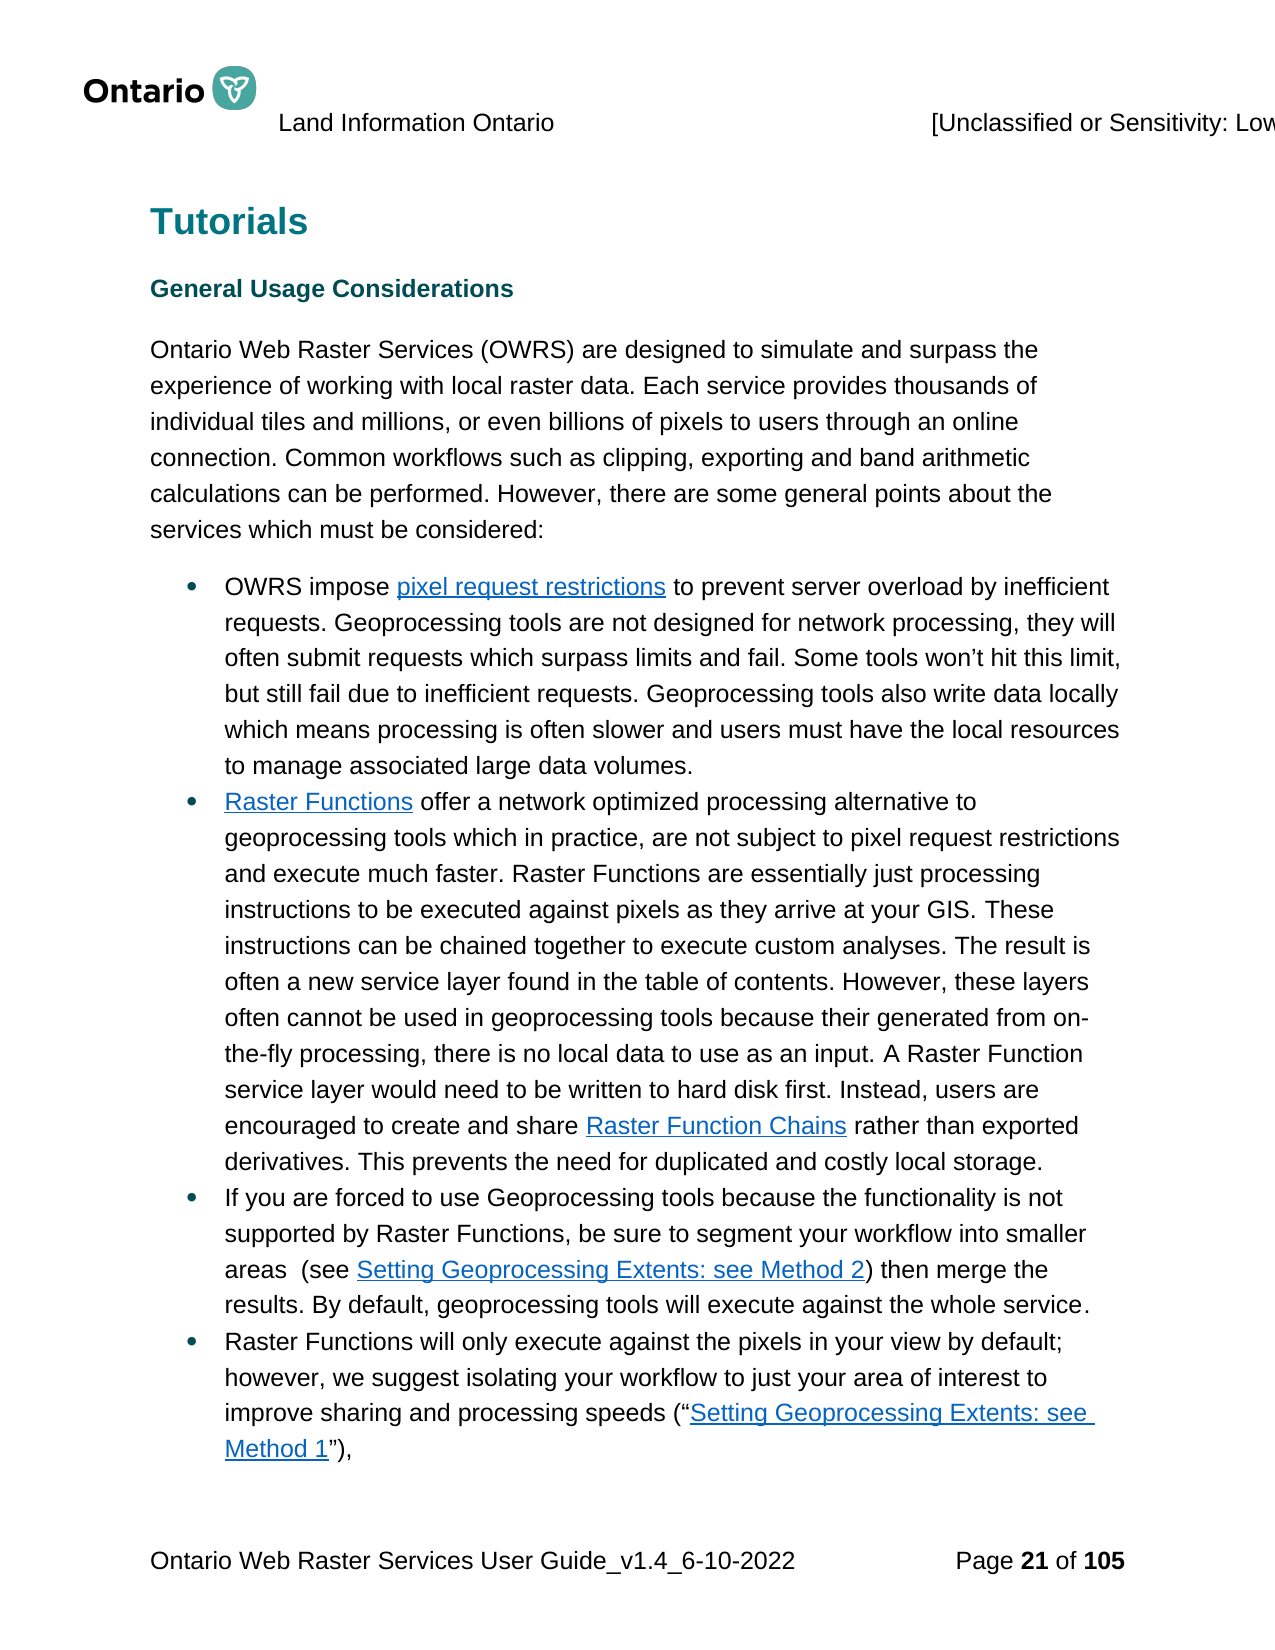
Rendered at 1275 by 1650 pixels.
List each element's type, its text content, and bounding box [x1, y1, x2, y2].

picture [61, 45, 279, 132]
subtitle Tutorials [150, 199, 1125, 243]
text Raster Functions will only execute against the pixels in your view by default; however, we suggest isolating your workflow to just your area of interest to improve sharing and processing speeds (“Setting Geoprocessing Extents: see Method 1”), [187, 1326, 1125, 1463]
text Raster Functions offer a network optimized processing alternative to geoprocessing tools which in practice, are not subject to pixel request restrictions and execute much faster. Raster Functions are essentially just processing instructions to be executed against pixels as they arrive at your GIS. These instructions can be chained together to execute custom analyses. The result is often a new service layer found in the table of contents. However, these layers often cannot be used in geoprocessing tools because their generated from on-the-fly processing, there is no local data to use as an input. A Raster Function service layer would need to be written to hard disk first. Instead, users are encouraged to create and share Raster Function Chains rather than exported derivatives. This prevents the need for duplicated and costly local storage. [187, 787, 1125, 1175]
subtitle General Usage Considerations [150, 274, 1125, 303]
text Ontario Web Raster Services (OWRS) are designed to simulate and surpass the experience of working with local raster data. Each service provides thousands of individual tiles and millions, or even billions of pixels to users through an online connection. Common workflows such as clipping, exporting and band arithmetic calculations can be performed. However, there are some general points about the services which must be considered: [150, 335, 1125, 543]
text OWRS impose pixel request restrictions to prevent server overload by inefficient requests. Geoprocessing tools are not designed for network processing, they will often submit requests which surpass limits and fail. Some tools won’t hit this limit, but still fail due to inefficient requests. Geoprocessing tools also write data locally which means processing is often slower and users must have the local resources to manage associated large data volumes. [187, 571, 1125, 780]
text If you are forced to use Geoprocessing tools because the functionality is not supported by Raster Functions, be sure to segment your workflow into smaller areas (see Setting Geoprocessing Extents: see Method 2) then merge the results. By default, geoprocessing tools will execute against the whole service. [187, 1183, 1125, 1319]
